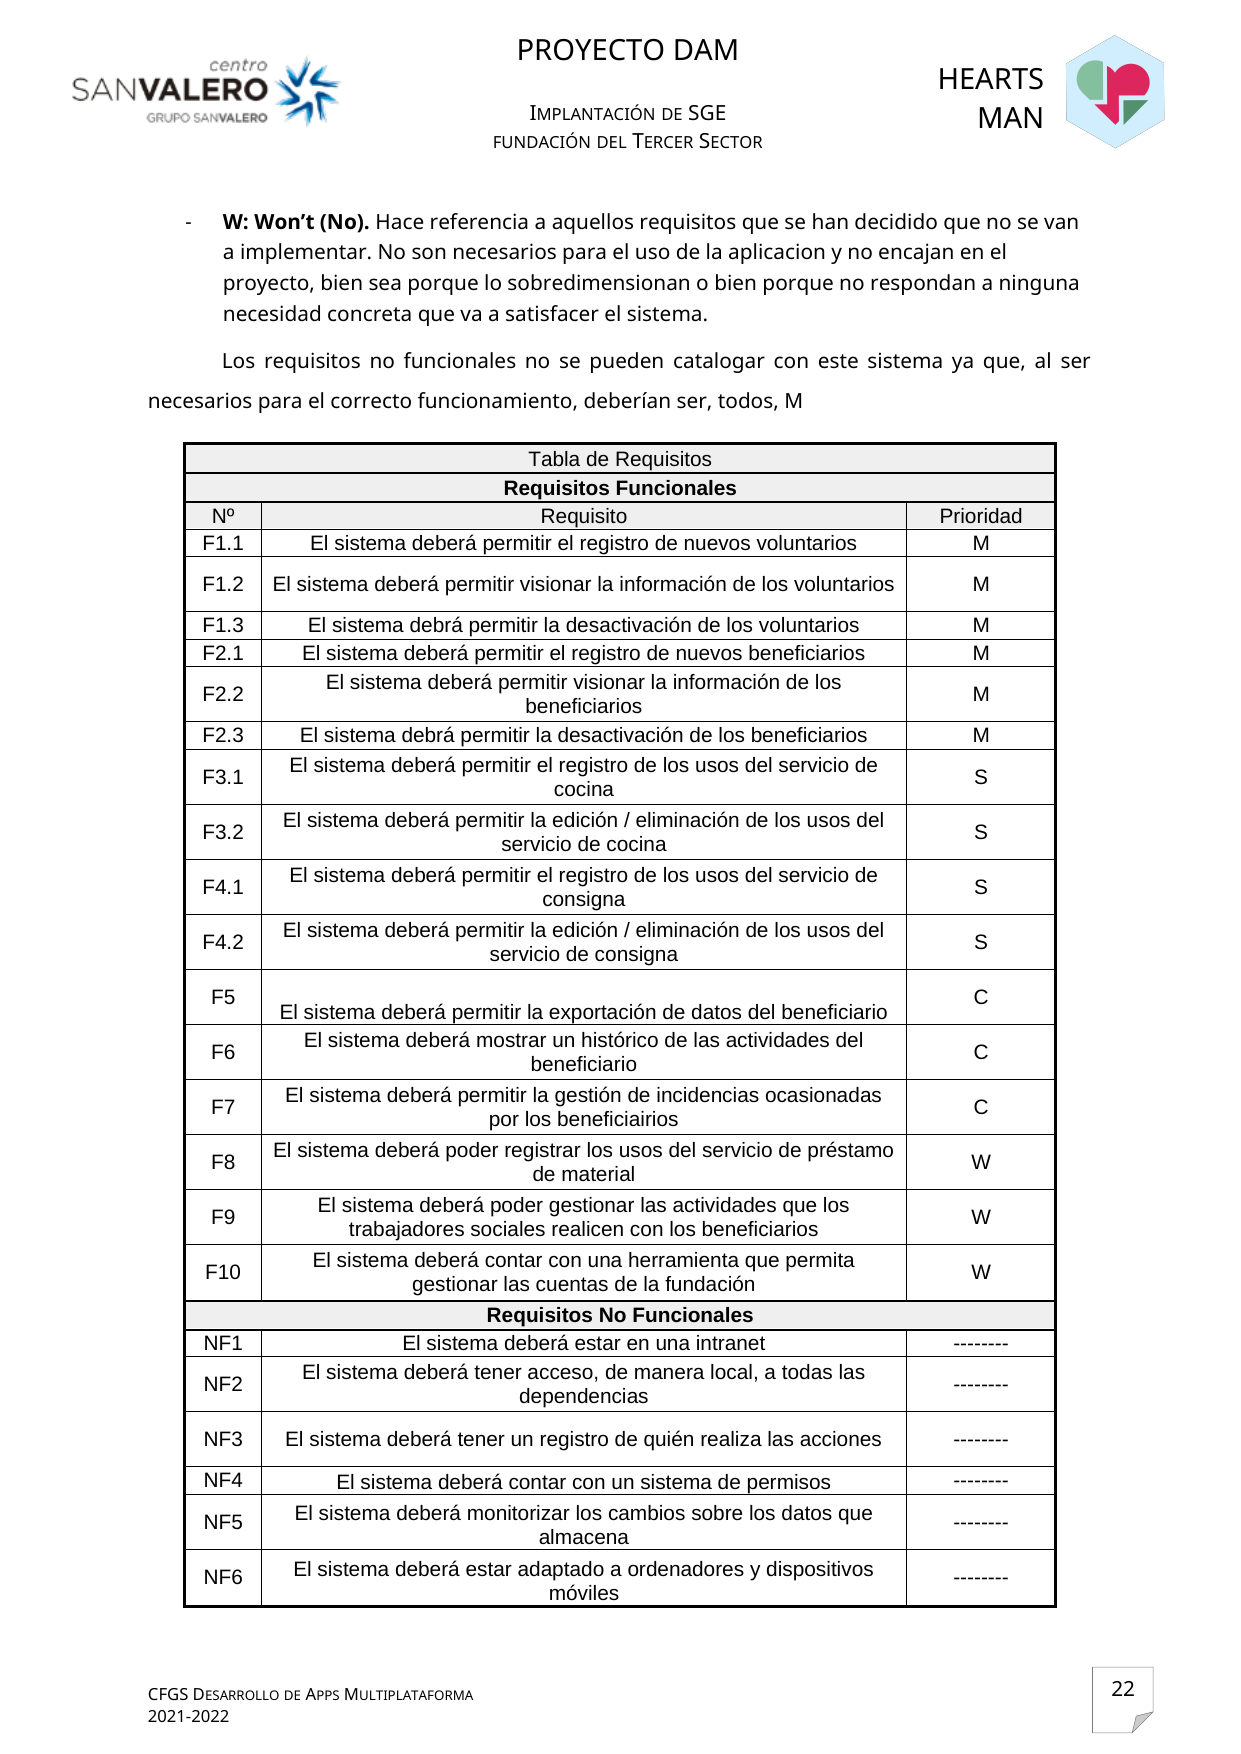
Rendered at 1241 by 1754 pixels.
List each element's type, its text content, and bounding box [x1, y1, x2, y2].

table_cell El sistema deberá permitir la exportación de datos del beneficiario [262, 970, 906, 1023]
table_cell M [907, 667, 1054, 721]
table_cell El sistema deberá contar con una herramienta que permita gestionar las cuentas de la fundación [262, 1245, 906, 1300]
table_cell F5 [186, 970, 261, 1023]
table_cell El sistema deberá permitir el registro de los usos del servicio de cocina [262, 750, 906, 803]
table_cell Prioridad [907, 503, 1054, 528]
table_cell El sistema deberá estar adaptado a ordenadores y dispositivos móviles [262, 1550, 906, 1605]
table_cell -------- [907, 1550, 1054, 1605]
table_cell F6 [186, 1025, 261, 1078]
table_cell -------- [907, 1467, 1054, 1493]
table_cell NF4 [186, 1467, 261, 1493]
table_cell NF2 [186, 1357, 261, 1411]
table_cell F1.2 [186, 557, 261, 611]
table_cell Requisitos Funcionales [186, 474, 1054, 501]
table_cell F3.2 [186, 805, 261, 858]
table_cell NF3 [186, 1412, 261, 1466]
table_cell NF1 [186, 1331, 261, 1356]
table_cell F4.1 [186, 860, 261, 913]
table_header Tabla de Requisitos [186, 445, 1054, 472]
table_cell NF6 [186, 1550, 261, 1605]
table_cell W [907, 1135, 1054, 1188]
table_cell F8 [186, 1135, 261, 1188]
table_cell F2.1 [186, 640, 261, 666]
table_cell El sistema deberá permitir visionar la información de los voluntarios [262, 557, 906, 611]
table_cell El sistema deberá mostrar un histórico de las actividades del beneficiario [262, 1025, 906, 1078]
table_cell F3.1 [186, 750, 261, 803]
table_cell W [907, 1190, 1054, 1243]
table_cell S [907, 805, 1054, 858]
table_cell M [907, 612, 1054, 638]
table_cell El sistema deberá contar con un sistema de permisos [262, 1467, 906, 1493]
table_cell El sistema deberá permitir la edición / eliminación de los usos del servicio de consigna [262, 915, 906, 968]
table_cell El sistema deberá estar en una intranet [262, 1331, 906, 1356]
table_cell -------- [907, 1495, 1054, 1548]
table_cell S [907, 750, 1054, 803]
table_cell S [907, 915, 1054, 968]
table_cell M [907, 722, 1054, 748]
table_cell Requisito [262, 503, 906, 528]
table_cell F9 [186, 1190, 261, 1243]
table_cell -------- [907, 1331, 1054, 1356]
table_cell El sistema deberá permitir la edición / eliminación de los usos del servicio de cocina [262, 805, 906, 858]
table_cell -------- [907, 1357, 1054, 1411]
table_cell S [907, 860, 1054, 913]
picture [70, 53, 347, 131]
table_cell El sistema deberá monitorizar los cambios sobre los datos que almacena [262, 1495, 906, 1548]
table_cell El sistema deberá tener un registro de quién realiza las acciones [262, 1412, 906, 1466]
table_cell W [907, 1245, 1054, 1300]
table_cell El sistema deberá permitir la gestión de incidencias ocasionadas por los beneficiairios [262, 1080, 906, 1133]
table_cell El sistema deberá tener acceso, de manera local, a todas las dependencias [262, 1357, 906, 1411]
table_cell F2.3 [186, 722, 261, 748]
table_cell El sistema deberá poder gestionar las actividades que los trabajadores sociales realicen con los beneficiarios [262, 1190, 906, 1243]
table_cell M [907, 530, 1054, 556]
table_cell El sistema deberá poder registrar los usos del servicio de préstamo de material [262, 1135, 906, 1188]
table_cell F2.2 [186, 667, 261, 721]
table_cell C [907, 1080, 1054, 1133]
table_cell El sistema debrá permitir la desactivación de los voluntarios [262, 612, 906, 638]
table_cell F1.1 [186, 530, 261, 556]
table_cell Requisitos No Funcionales [186, 1302, 1054, 1328]
table_cell NF5 [186, 1495, 261, 1548]
table_cell M [907, 640, 1054, 666]
table_cell El sistema deberá permitir visionar la información de los beneficiarios [262, 667, 906, 721]
table_cell -------- [907, 1412, 1054, 1466]
table_cell F4.2 [186, 915, 261, 968]
table_cell C [907, 970, 1054, 1023]
table_cell F7 [186, 1080, 261, 1133]
picture [1062, 32, 1177, 151]
table_cell M [907, 557, 1054, 611]
table_cell F1.3 [186, 612, 261, 638]
table_cell El sistema deberá permitir el registro de nuevos voluntarios [262, 530, 906, 556]
table_cell El sistema deberá permitir el registro de nuevos beneficiarios [262, 640, 906, 666]
table_cell Nº [186, 503, 261, 528]
table_cell F10 [186, 1245, 261, 1300]
table_cell El sistema deberá permitir el registro de los usos del servicio de consigna [262, 860, 906, 913]
list W: Won’t (No). Hace referencia a aquellos requisitos que se han decidido que no se van a implementar. No son necesarios para el uso de la aplicacion y no encajan en el proyecto, bien sea porque lo sobredimensionan o bien porque no respondan a ninguna necesidad concreta que va a satisfacer el sistema. [185, 207, 1092, 327]
table_cell El sistema debrá permitir la desactivación de los beneficiarios [262, 722, 906, 748]
table_cell C [907, 1025, 1054, 1078]
text Los requisitos no funcionales no se pueden catalogar con este sistema ya que, al ser necesarios para el correcto funcionamiento, deberían ser, todos, M [148, 346, 1092, 414]
